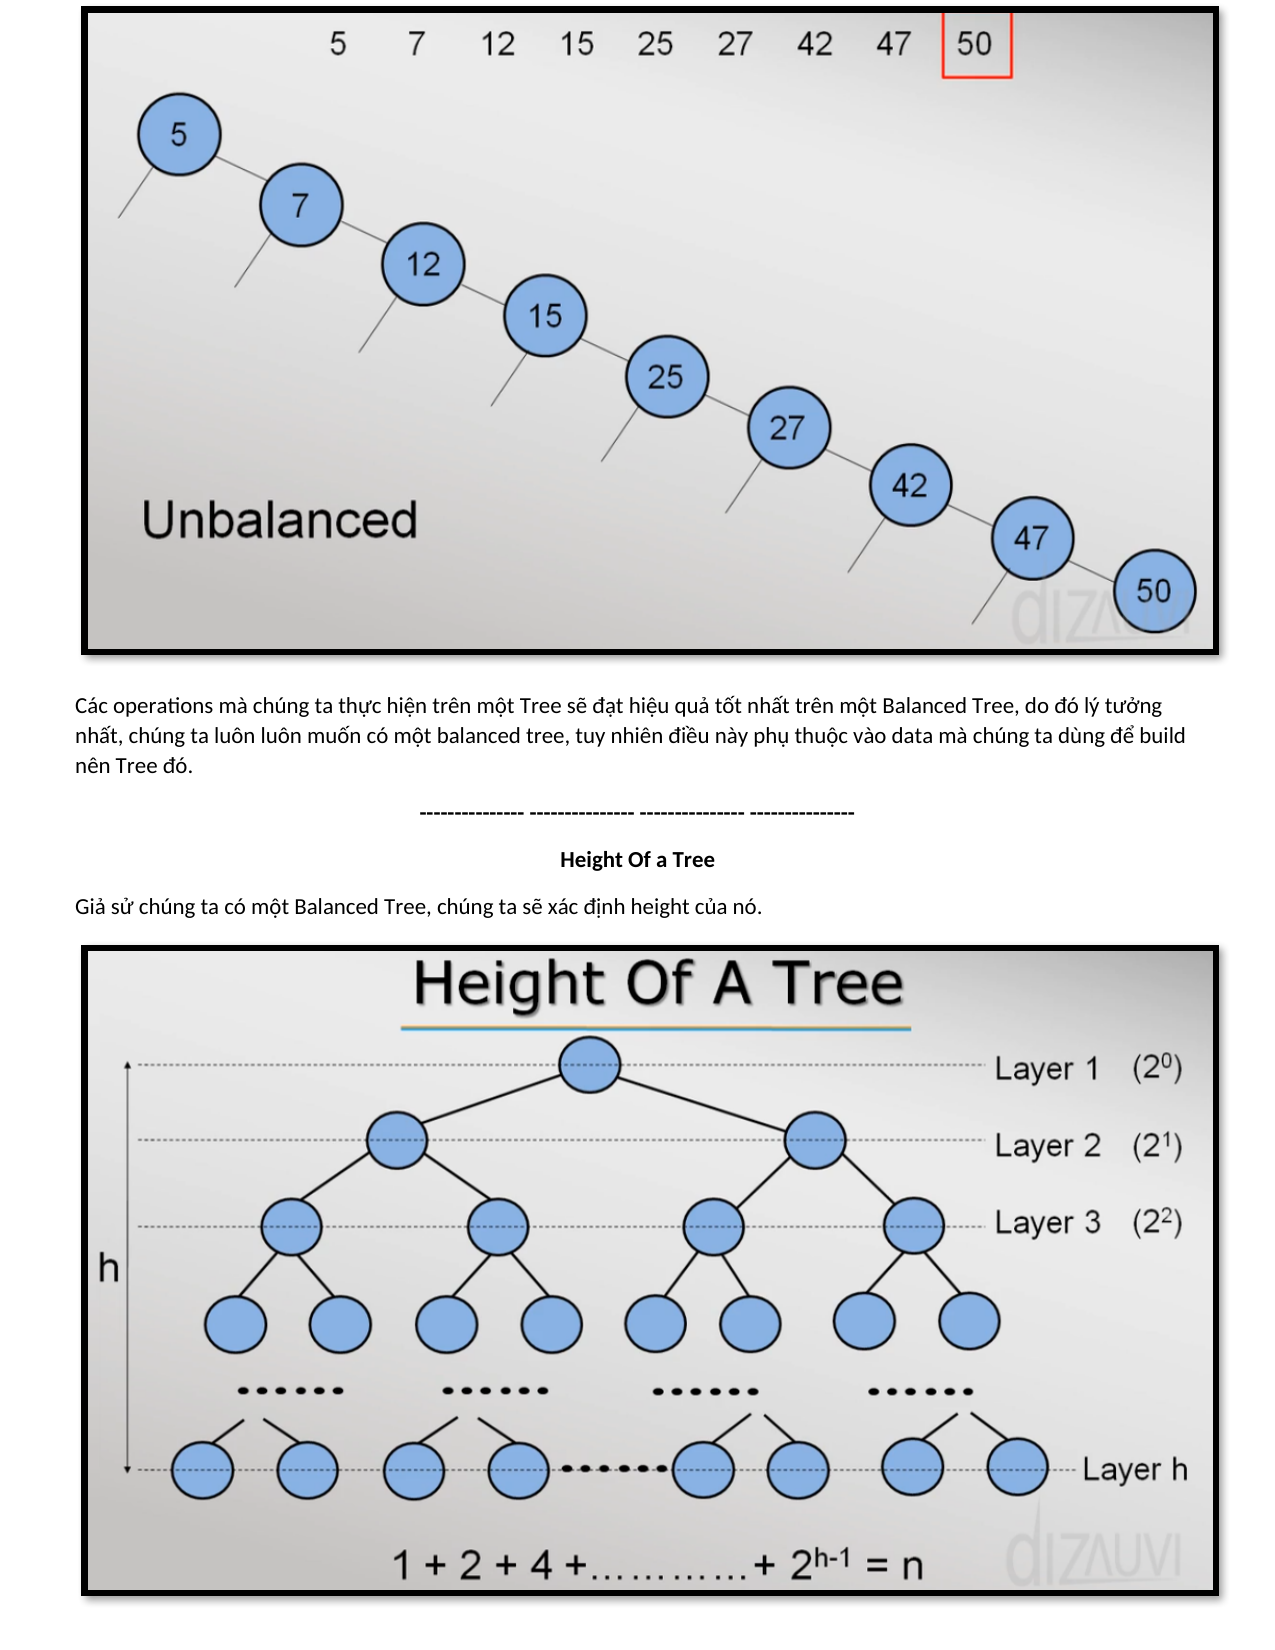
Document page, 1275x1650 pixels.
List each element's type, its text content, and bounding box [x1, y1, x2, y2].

picture [88, 951, 1213, 1590]
text Height Of a Tree [75, 845, 1200, 873]
picture [88, 13, 1213, 649]
text Các operations mà chúng ta thực hiện trên một Tree sẽ đạt hiệu quả tốt nhất trên một Balanced Tree, do đó lý tưởng nhất, chúng ta luôn luôn muốn có một balanced tree, tuy nhiên điều này phụ thuộc vào data mà chúng ta dùng để build nên Tree đó. [75, 691, 1200, 779]
text Giả sử chúng ta có một Balanced Tree, chúng ta sẽ xác định height của nó. [75, 892, 1200, 920]
text --------------- --------------- --------------- --------------- [75, 798, 1200, 826]
